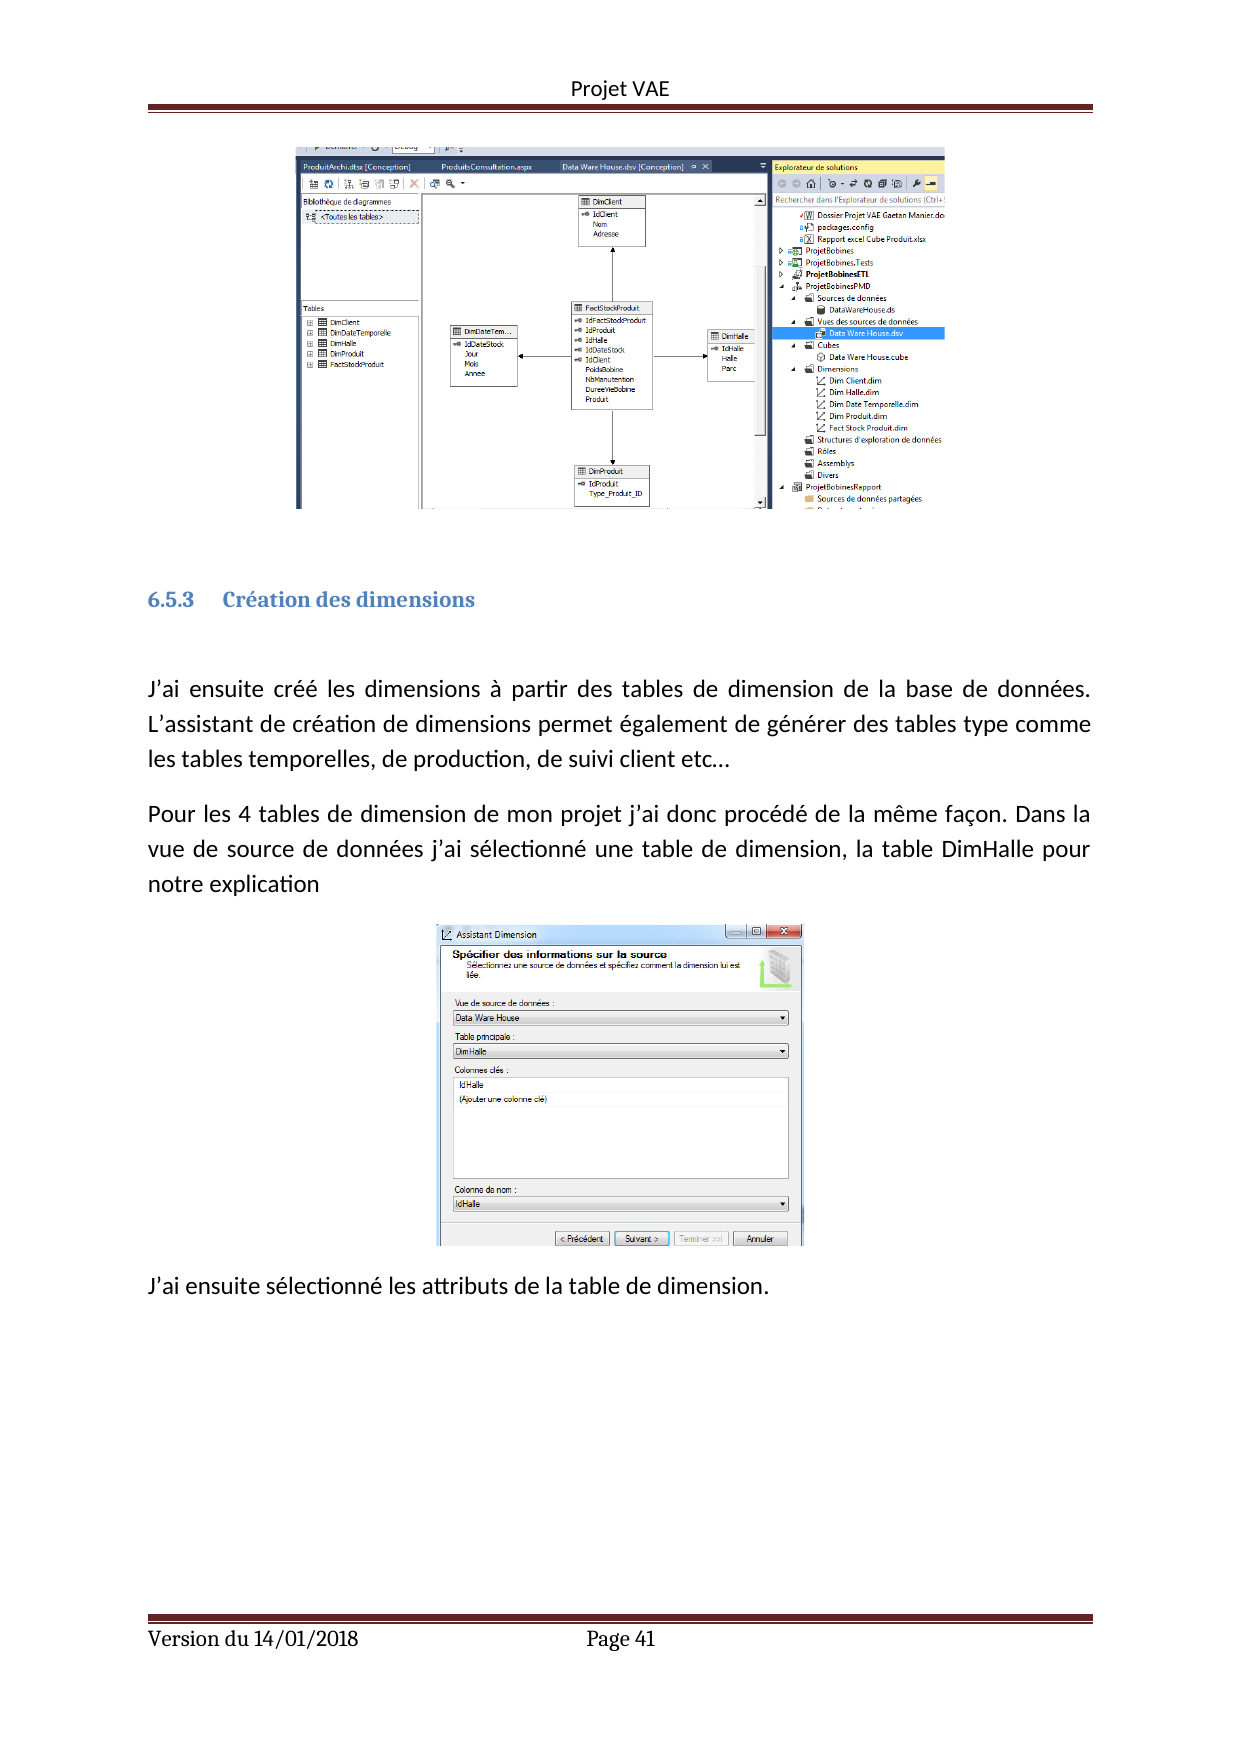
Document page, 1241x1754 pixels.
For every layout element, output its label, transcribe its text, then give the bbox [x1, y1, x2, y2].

text Pour les 4 tables de dimension de mon projet j’ai donc procédé de la même façon. Dans la vue de source de données j’ai sélectionné une table de dimension, la table DimHalle pour notre explication [148, 798, 1093, 899]
picture [436, 924, 805, 1246]
subtitle Création des dimensions [148, 587, 1093, 613]
text J’ai ensuite créé les dimensions à partir des tables de dimension de la base de données. L’assistant de création de dimensions permet également de générer des tables type comme les tables temporelles, de production, de suivi client etc… [148, 673, 1093, 773]
text J’ai ensuite sélectionné les attributs de la table de dimension. [148, 1270, 1093, 1301]
picture [295, 147, 945, 509]
